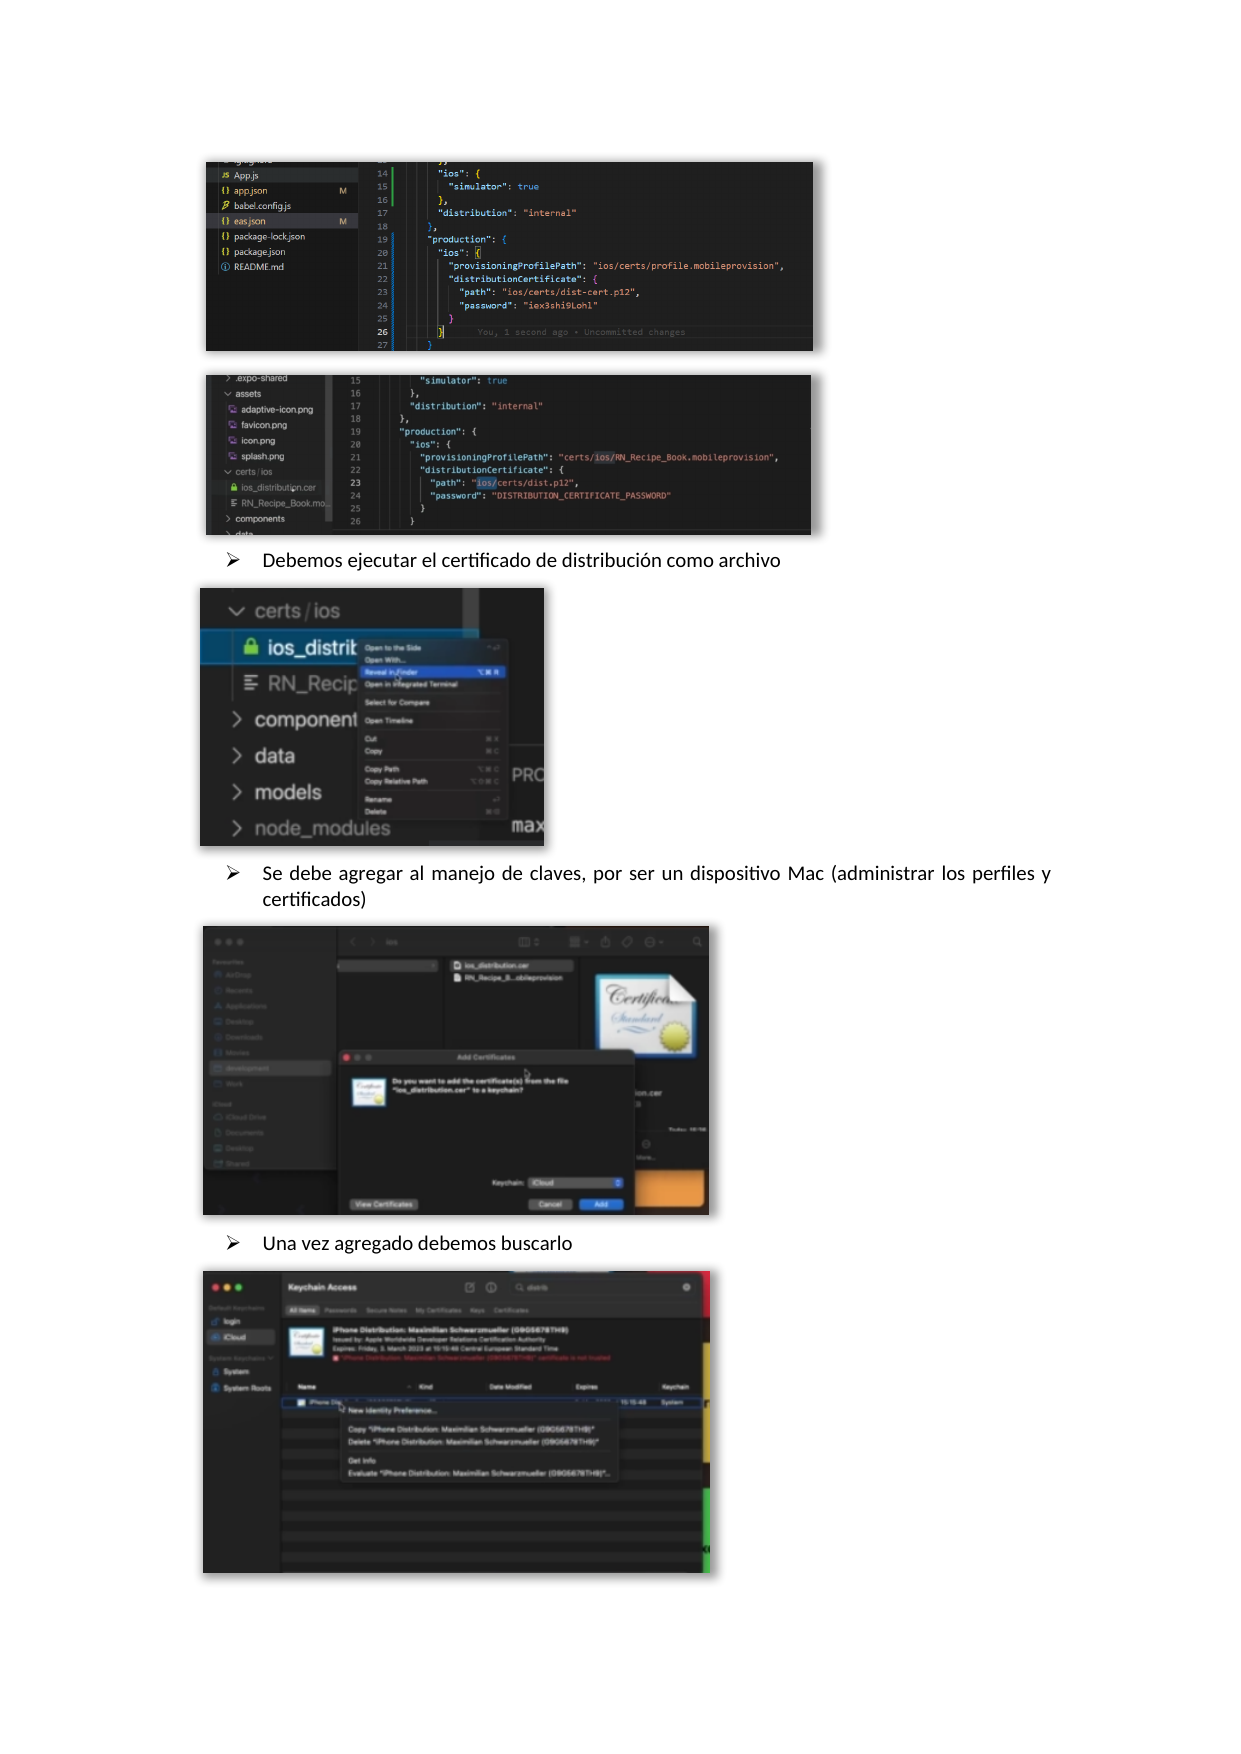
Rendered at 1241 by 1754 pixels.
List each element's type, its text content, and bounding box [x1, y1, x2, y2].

picture [206, 375, 811, 535]
picture [203, 926, 709, 1215]
picture [206, 162, 813, 351]
list Una vez agregado debemos buscarlo [225, 1230, 1053, 1256]
picture [203, 1271, 710, 1573]
list Debemos ejecutar el certificado de distribución como archivo [225, 547, 1053, 573]
list Se debe agregar al manejo de claves, por ser un dispositivo Mac (administrar los perfiles y certificados) [225, 860, 1053, 911]
picture [200, 588, 544, 846]
